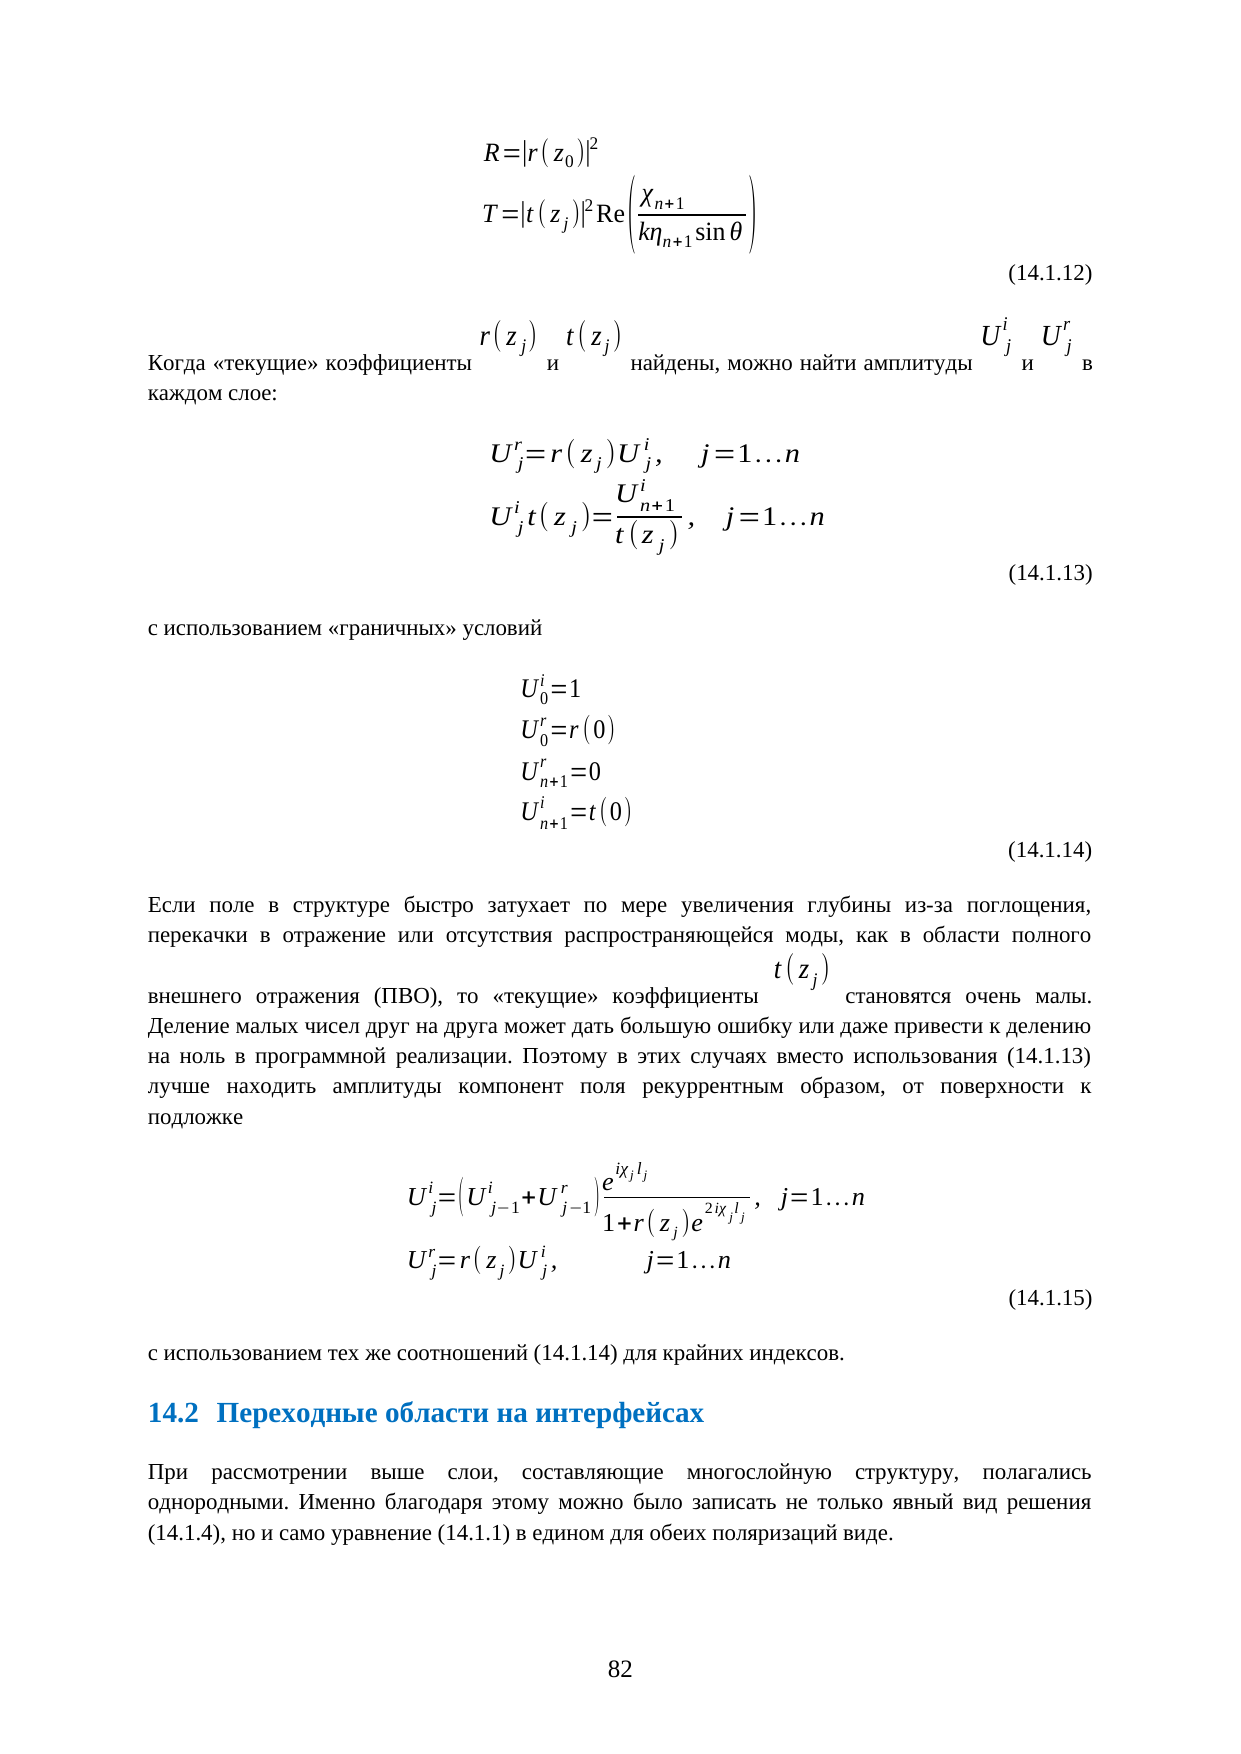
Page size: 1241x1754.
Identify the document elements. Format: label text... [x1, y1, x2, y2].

text Когда «текущие» коэффициенты и найдены, можно найти амплитуды и в каждом слое: [148, 314, 1093, 405]
text При рассмотрении выше слои, составляющие многослойную структуру, полагались однородными. Именно благодаря этому можно было записать не только явный вид решения (14.1.4), но и само уравнение (14.1.1) в едином для обеих поляризаций виде. [148, 1458, 1093, 1545]
text с использованием «граничных» условий [148, 614, 1093, 641]
text (14.1.15) [148, 1158, 1093, 1311]
subtitle Переходные области на интерфейсах [148, 1395, 1093, 1428]
text Если поле в структуре быстро затухает по мере увеличения глубины из-за поглощения, перекачки в отражение или отсутствия распространяющейся моды, как в области полного внешнего отражения (ПВО), то «текущие» коэффициенты становятся очень малы. Деление малых чисел друг на друга может дать большую ошибку или даже привести к делению на ноль в программной реализации. Поэтому в этих случаях вместо использования (14.1.13) лучше находить амплитуды компонент поля рекуррентным образом, от поверхности к подложке [148, 891, 1093, 1129]
text (14.1.12) [148, 133, 1093, 286]
text с использованием тех же соотношений (14.1.14) для крайних индексов. [148, 1339, 1093, 1366]
text (14.1.14) [148, 669, 1093, 862]
text (14.1.13) [148, 434, 1093, 585]
